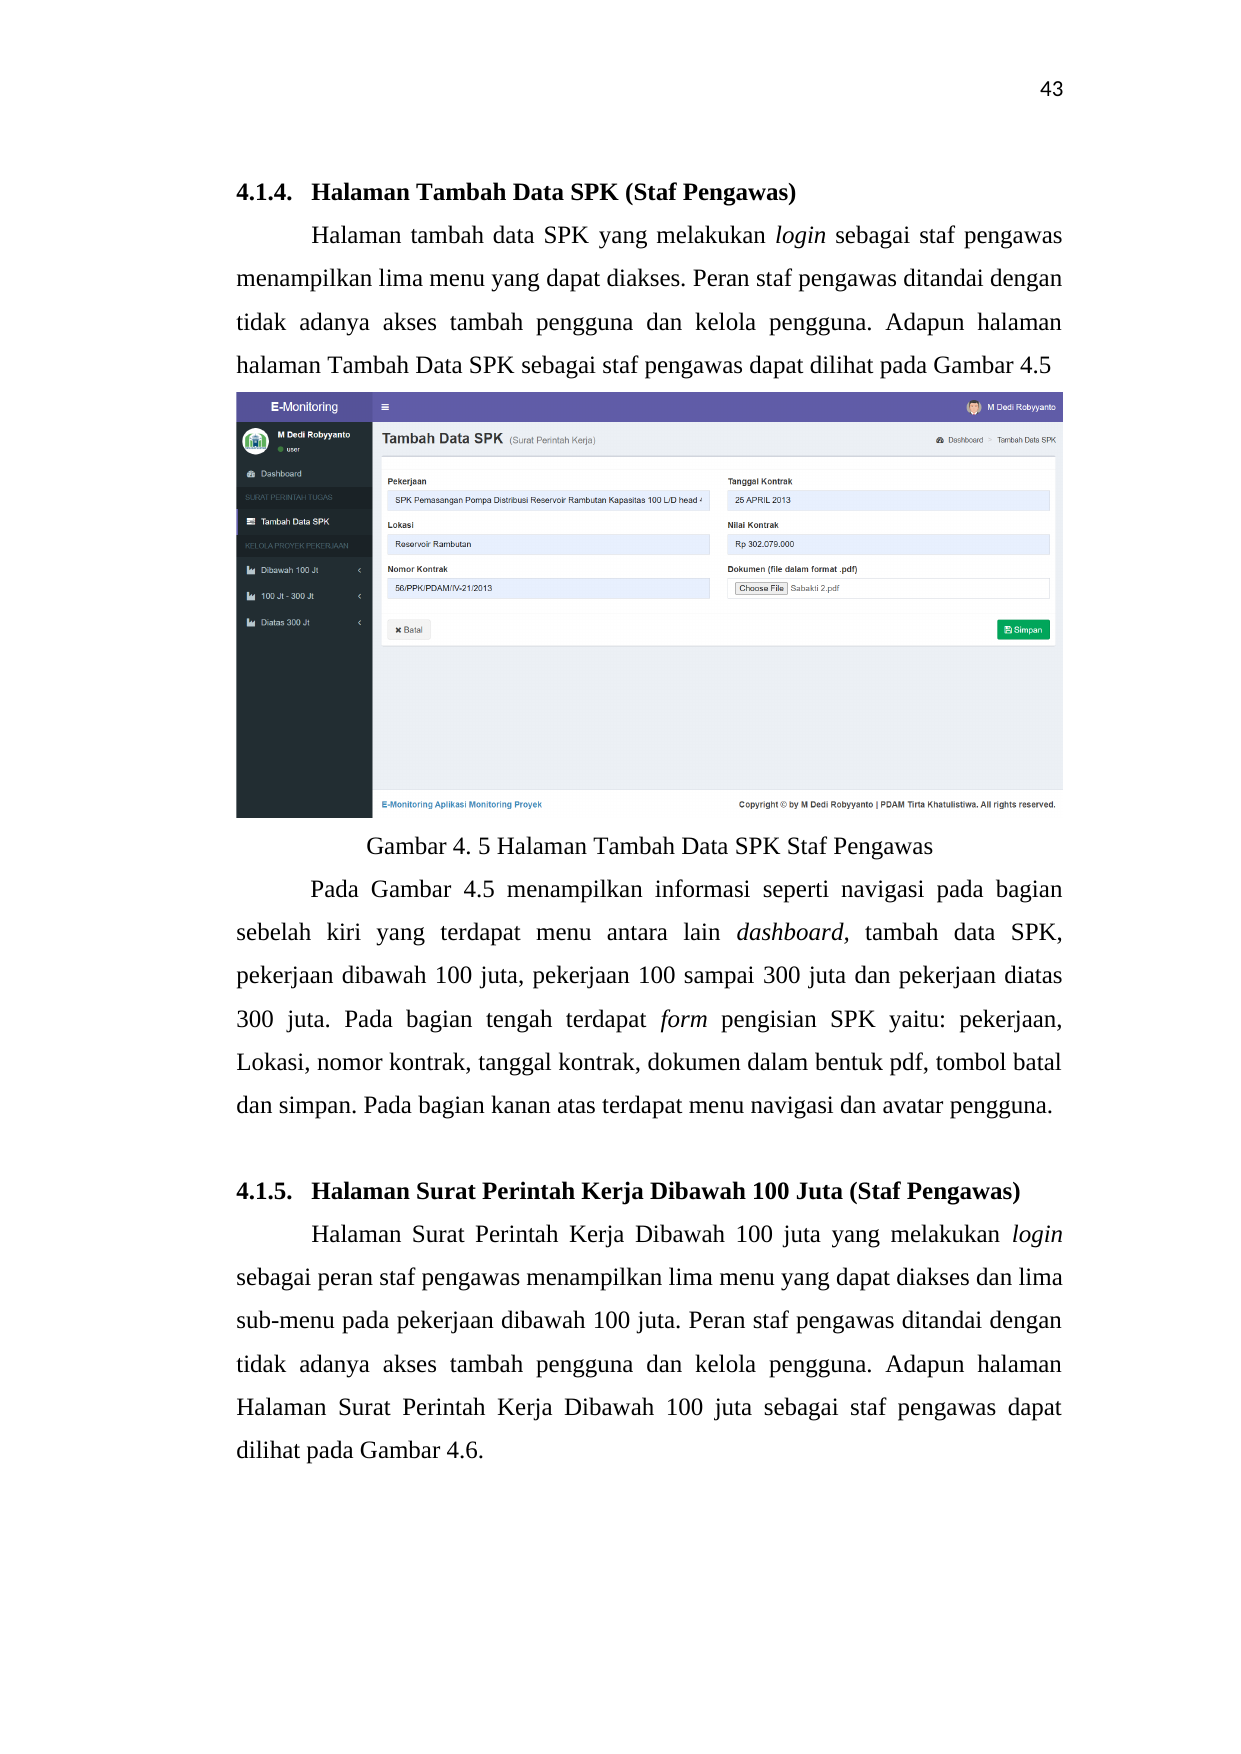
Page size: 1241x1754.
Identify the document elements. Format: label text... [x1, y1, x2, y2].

picture [236, 392, 1063, 818]
text Halaman Surat Perintah Kerja Dibawah 100 juta yang melakukan login sebagai peran staf pengawas menampilkan lima menu yang dapat diakses dan lima sub-menu pada pekerjaan dibawah 100 juta. Peran staf pengawas ditandai dengan tidak adanya akses tambah pengguna dan kelola pengguna. Adapun halaman Halaman Surat Perintah Kerja Dibawah 100 juta sebagai staf pengawas dapat dilihat pada Gambar 4.6. [236, 1219, 1063, 1464]
list Halaman Tambah Data SPK (Staf Pengawas) [236, 177, 1063, 206]
list Halaman Surat Perintah Kerja Dibawah 100 Juta (Staf Pengawas) [236, 1176, 1063, 1205]
text Gambar 4. 5 Halaman Tambah Data SPK Staf Pengawas [236, 831, 1063, 860]
text Pada Gambar 4.5 menampilkan informasi seperti navigasi pada bagian sebelah kiri yang terdapat menu antara lain dashboard, tambah data SPK, pekerjaan dibawah 100 juta, pekerjaan 100 sampai 300 juta dan pekerjaan diatas 300 juta. Pada bagian tengah terdapat form pengisian SPK yaitu: pekerjaan, Lokasi, nomor kontrak, tanggal kontrak, dokumen dalam bentuk pdf, tombol batal dan simpan. Pada bagian kanan atas terdapat menu navigasi dan avatar pengguna. [236, 874, 1063, 1119]
text Halaman tambah data SPK yang melakukan login sebagai staf pengawas menampilkan lima menu yang dapat diakses. Peran staf pengawas ditandai dengan tidak adanya akses tambah pengguna dan kelola pengguna. Adapun halaman halaman Tambah Data SPK sebagai staf pengawas dapat dilihat pada Gambar 4.5 [236, 220, 1063, 378]
